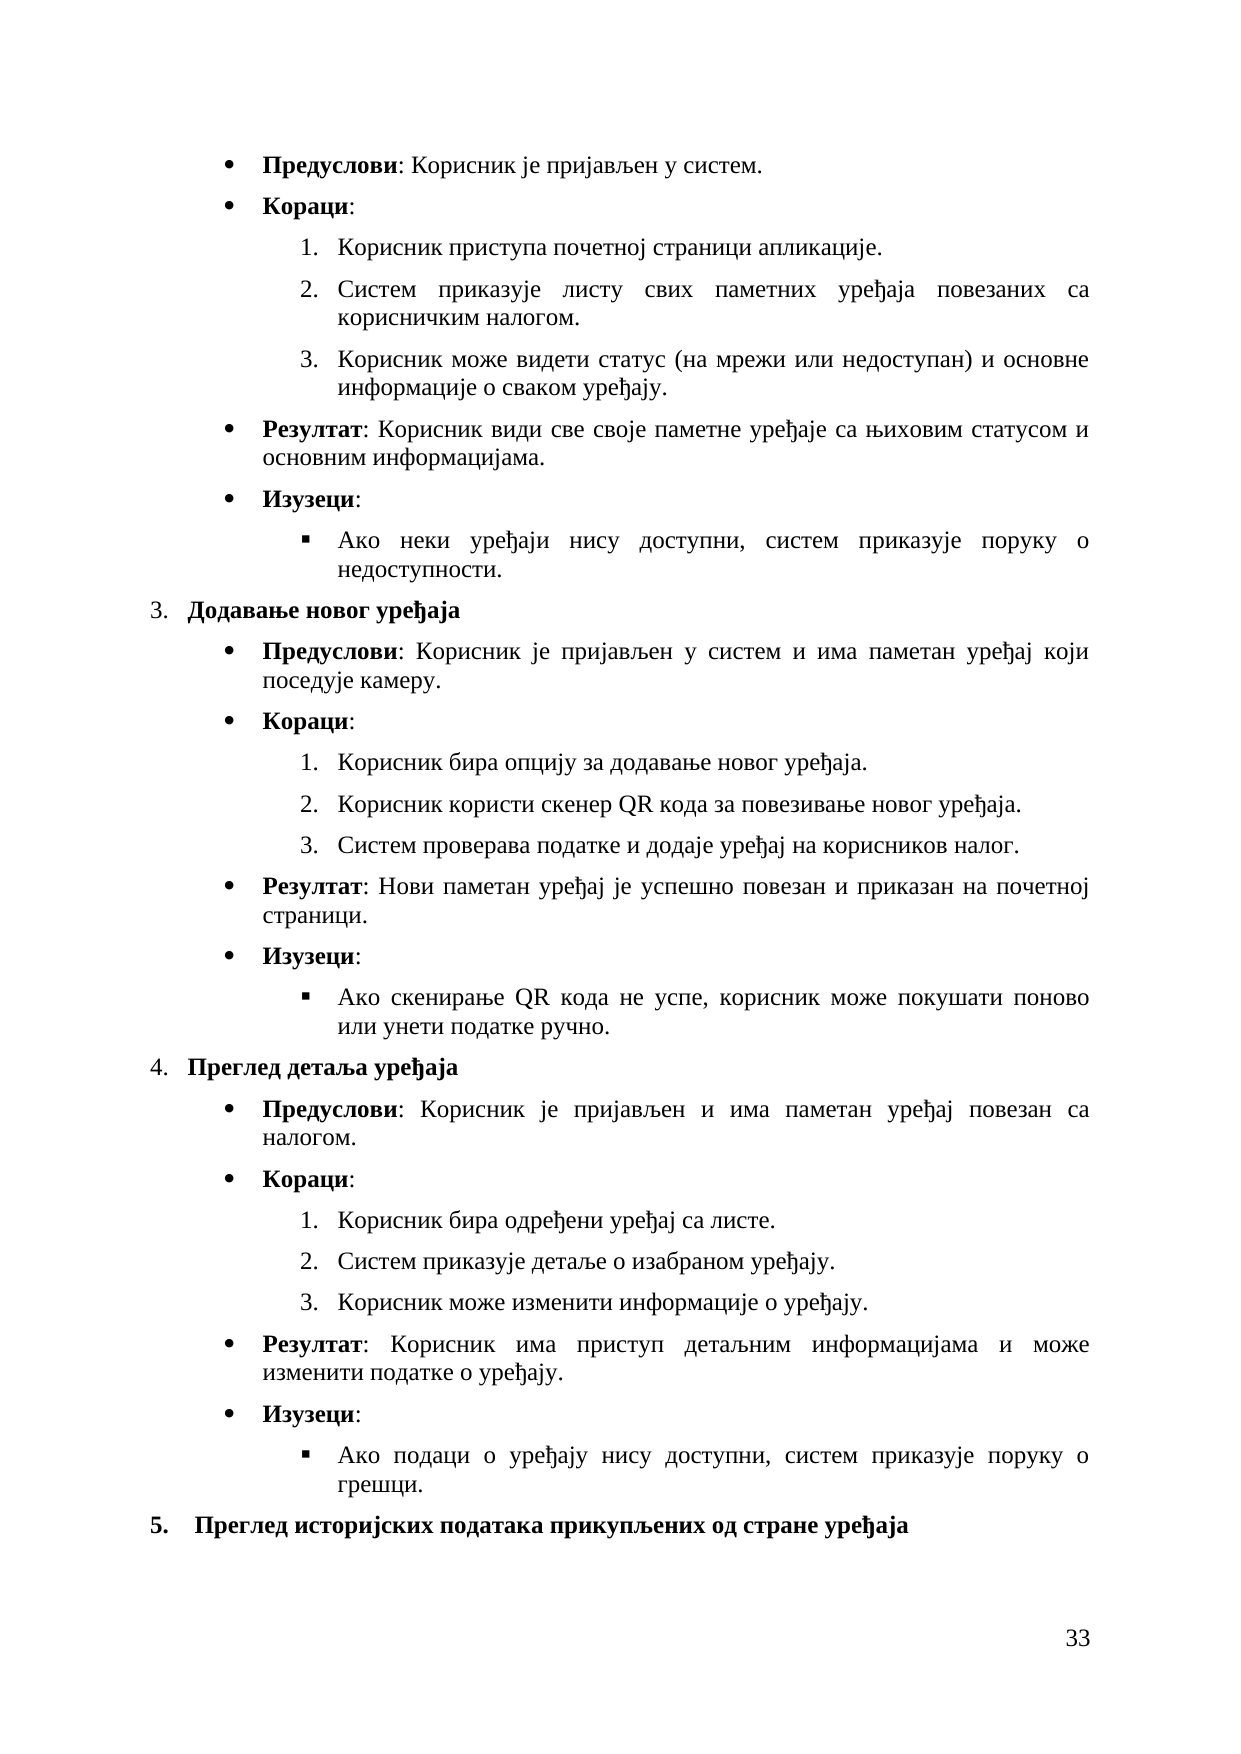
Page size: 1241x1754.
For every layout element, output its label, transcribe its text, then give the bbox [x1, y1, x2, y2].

list Корисник може видети статус (на мрежи или недоступан) и основне информације о сваком уређају. [300, 344, 1090, 401]
list Резултат: Корисник види све своје паметне уређаје са њиховим статусом и основним информацијама. [225, 414, 1090, 471]
list Додавање новог уређаја [150, 595, 1090, 624]
list Ако подаци о уређају нису доступни, систем приказује поруку о грешци. [300, 1440, 1090, 1497]
list Изузеци: [225, 1399, 1090, 1427]
list Кораци: [225, 706, 1090, 735]
list Систем приказује детаље о изабраном уређају. [300, 1246, 1090, 1275]
list Предуслови: Корисник је пријављен у систем и има паметан уређај који поседује камеру. [225, 636, 1090, 694]
list Кораци: [225, 1164, 1090, 1192]
list Преглед детаља уређаја [150, 1052, 1090, 1081]
list Корисник бира опцију за додавање новог уређаја. [300, 747, 1090, 776]
list Преглед историјских података прикупљених од стране уређаја [150, 1510, 1090, 1539]
list Корисник бира одређени уређај са листе. [300, 1205, 1090, 1234]
list Ако неки уређаји нису доступни, систем приказује поруку о недоступности. [300, 525, 1090, 582]
list Систем проверава податке и додаје уређај на корисников налог. [300, 830, 1090, 859]
list Резултат: Нови паметан уређај је успешно повезан и приказан на почетној страници. [225, 871, 1090, 929]
list Предуслови: Корисник је пријављен и има паметан уређај повезан са налогом. [225, 1094, 1090, 1151]
list Корисник користи скенер QR кода за повезивање новог уређаја. [300, 789, 1090, 817]
list Изузеци: [225, 941, 1090, 970]
list Кораци: [225, 191, 1090, 220]
list Предуслови: Корисник је пријављен у систем. [225, 150, 1090, 179]
list Систем приказује листу свих паметних уређаја повезаних са корисничким налогом. [300, 274, 1090, 331]
list Корисник приступа почетној страници апликације. [300, 232, 1090, 261]
list Резултат: Корисник има приступ детаљним информацијама и може изменити податке о уређају. [225, 1329, 1090, 1386]
list Изузеци: [225, 484, 1090, 512]
list Ако скенирање QR кода не успе, корисник може покушати поново или унети податке ручно. [300, 982, 1090, 1040]
list Корисник може изменити информације о уређају. [300, 1287, 1090, 1316]
